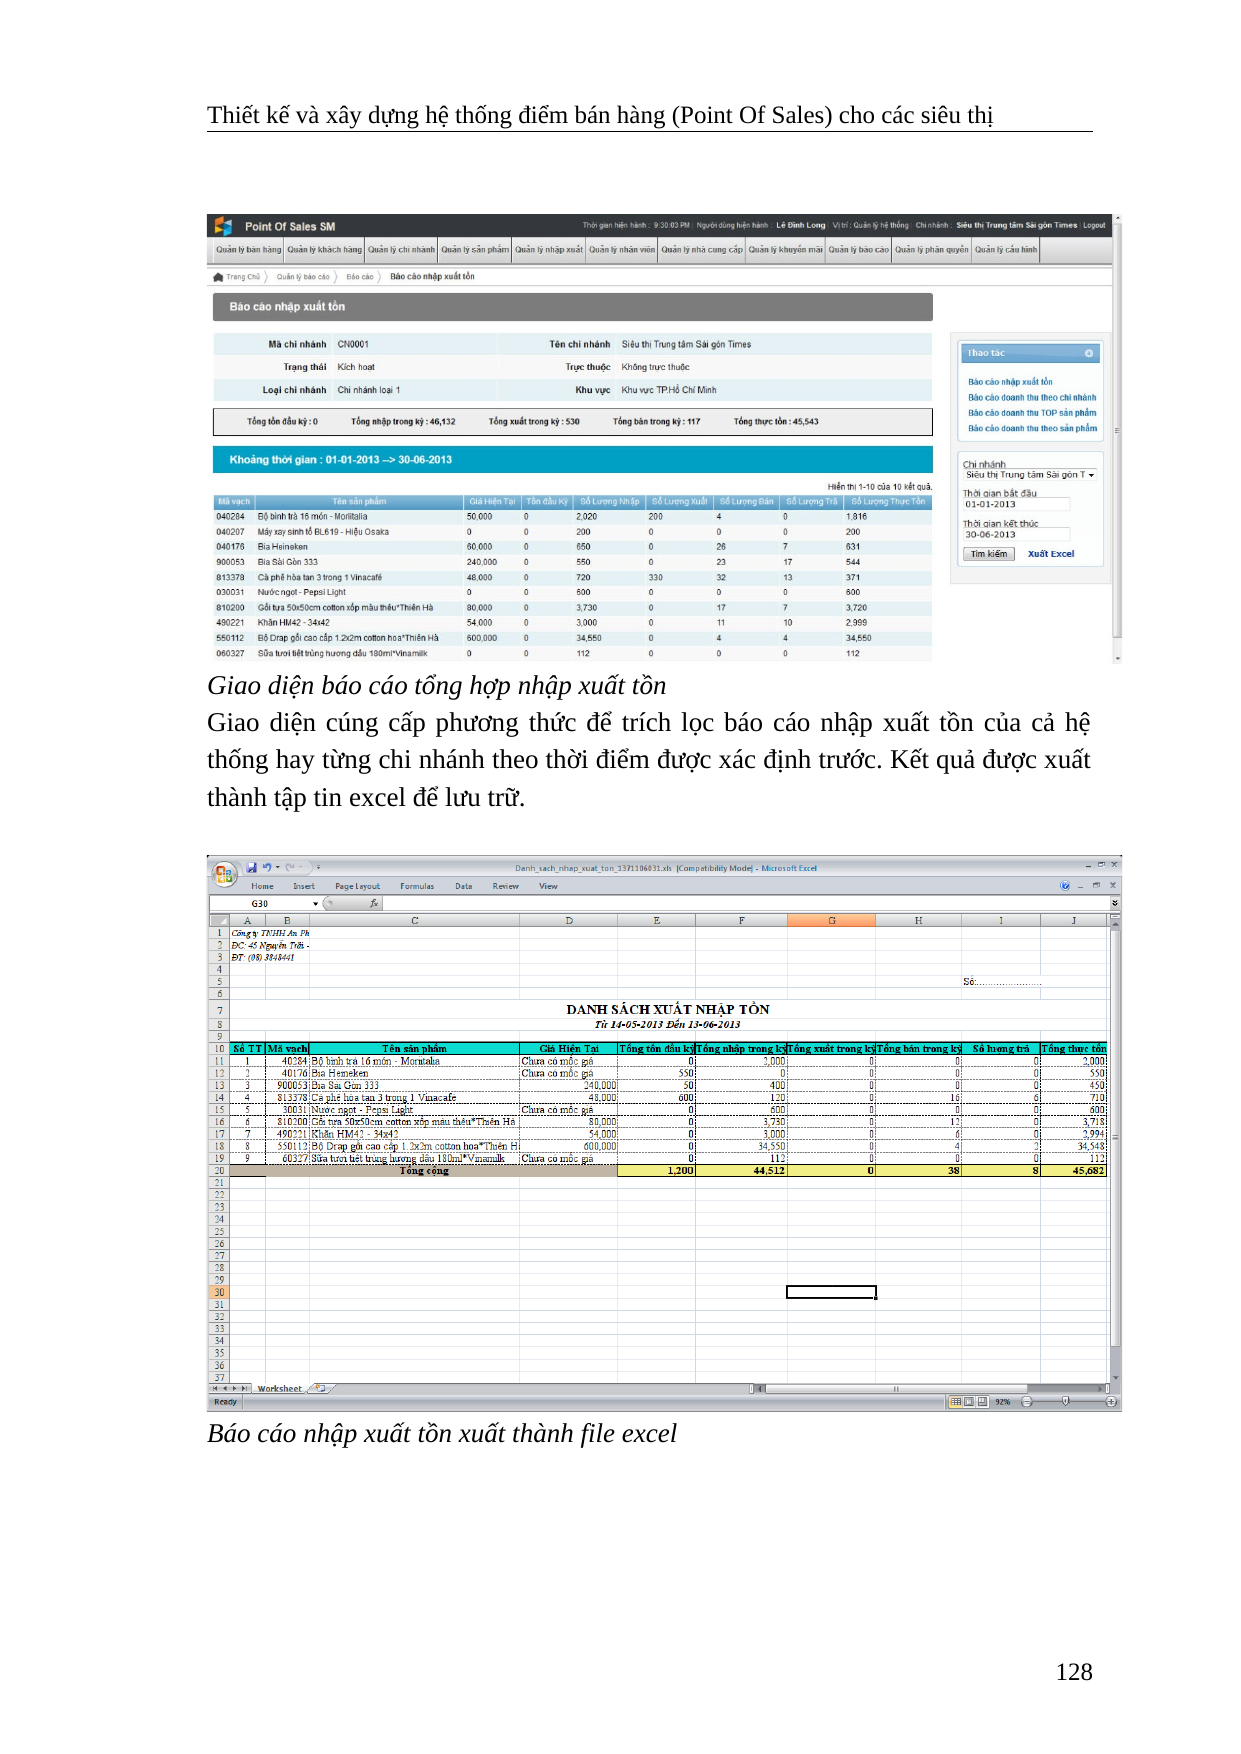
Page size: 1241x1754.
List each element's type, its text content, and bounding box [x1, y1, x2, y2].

list Giao diện cúng cấp phương thức để trích lọc báo cáo nhập xuất tồn của cả hệ thống hay từng chi nhánh theo thời điểm được xác định trước. Kết quả được xuất thành tập tin excel để lưu trữ. [207, 706, 1093, 812]
picture [206, 214, 1123, 664]
list Báo cáo nhập xuất tồn xuất thành file excel [207, 1417, 1093, 1449]
list Giao diện báo cáo tổng hợp nhập xuất tồn [207, 669, 1093, 700]
picture [206, 855, 1123, 1412]
